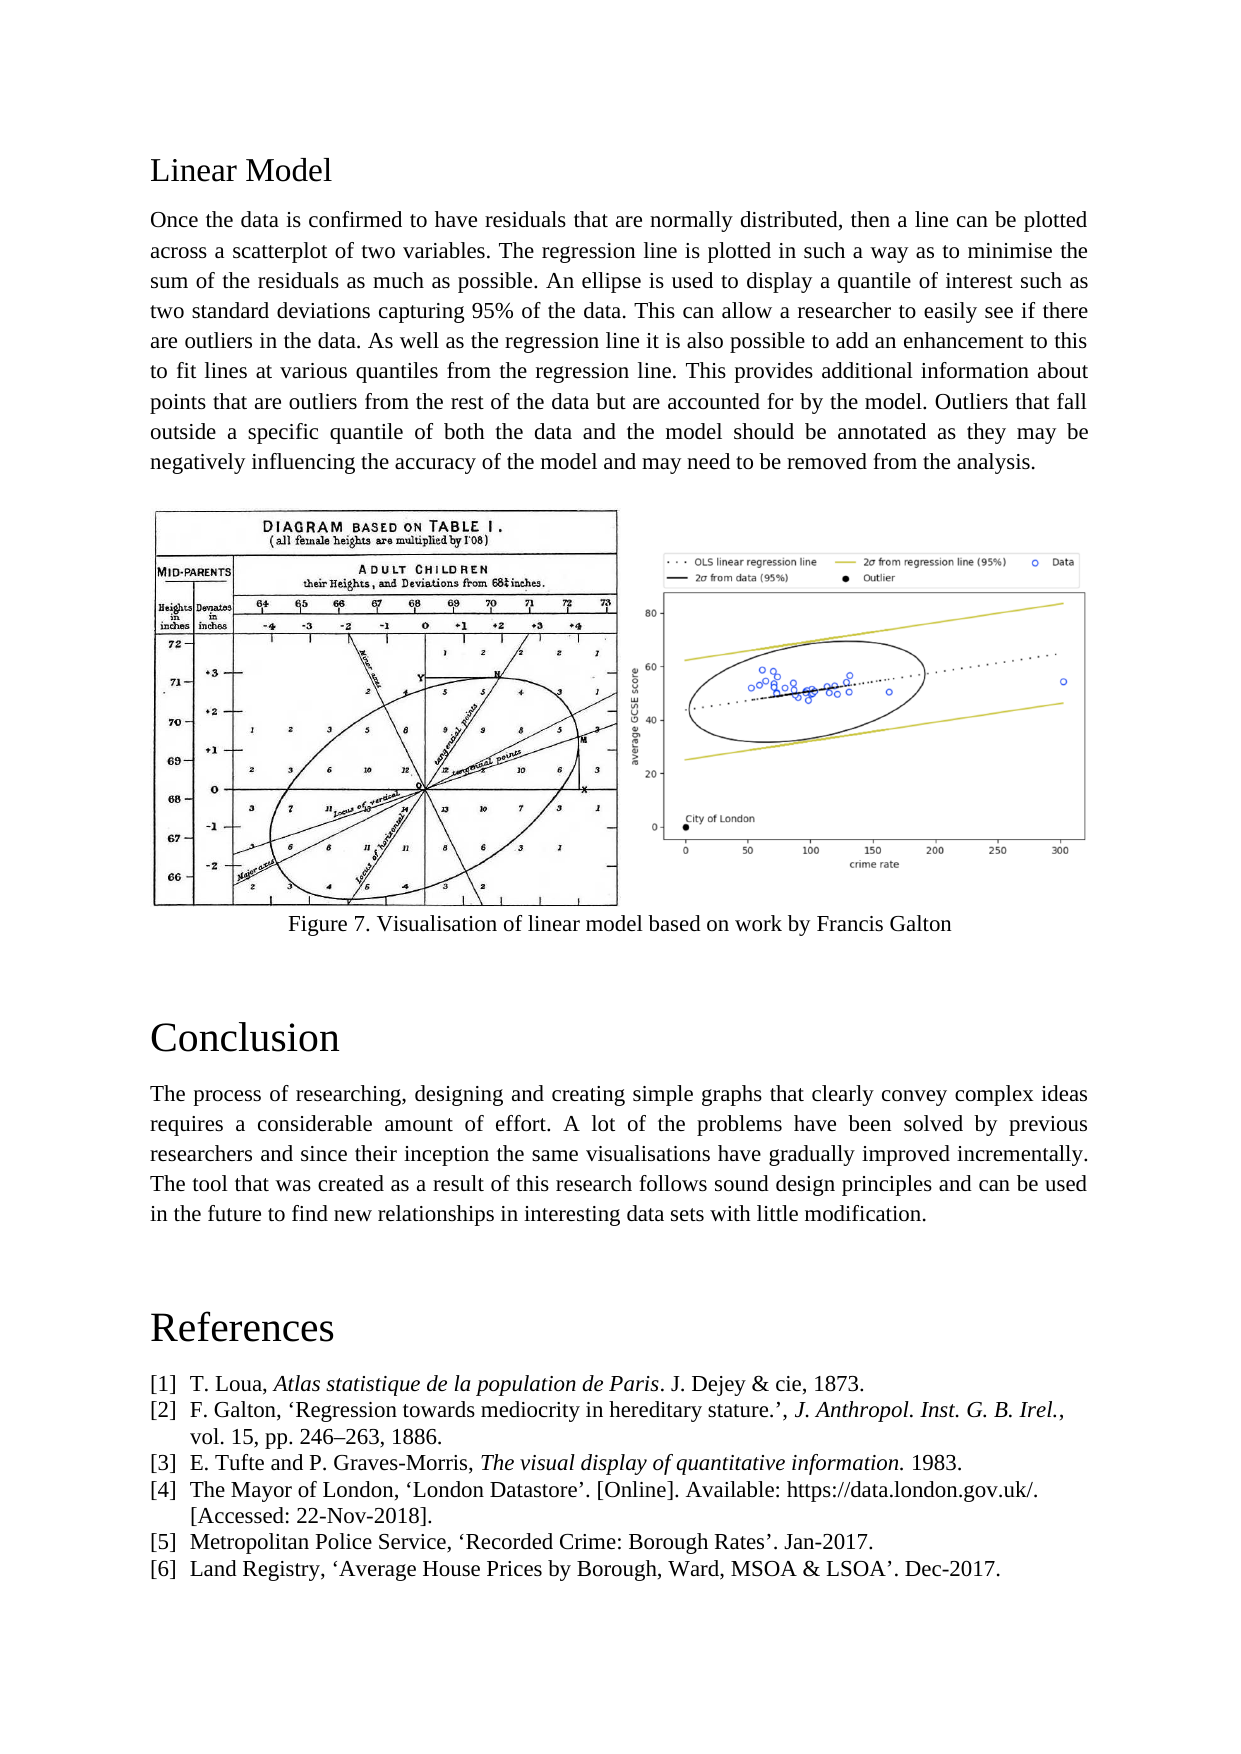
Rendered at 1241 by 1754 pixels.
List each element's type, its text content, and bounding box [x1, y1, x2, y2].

text [1] T. Loua, Atlas statistique de la population de Paris. J. Dejey & cie, 1873. [150, 1370, 1090, 1397]
subtitle Conclusion [150, 1012, 1090, 1060]
subtitle Linear Model [150, 150, 1090, 188]
text The process of researching, designing and creating simple graphs that clearly convey complex ideas requires a considerable amount of effort. A lot of the problems have been solved by previous researchers and since their inception the same visualisations have gradually improved incrementally. The tool that was created as a result of this research follows sound design principles and can be used in the future to find new relationships in interesting data sets with little modification. [150, 1080, 1090, 1227]
text Figure 7. Visualisation of linear model based on work by Francis Galton [150, 910, 1090, 936]
text [6] Land Registry, ‘Average House Prices by Borough, Ward, MSOA & LSOA’. Dec-2017. [150, 1555, 1090, 1581]
text [4] The Mayor of London, ‘London Datastore’. [Online]. Available: https://data.london.gov.uk/. [Accessed: 22-Nov-2018]. [150, 1476, 1090, 1528]
text Once the data is confirmed to have residuals that are normally distributed, then a line can be plotted across a scatterplot of two variables. The regression line is plotted in such a way as to minimise the sum of the residuals as much as possible. An ellipse is used to display a quantile of interest such as two standard deviations capturing 95% of the data. This can allow a researcher to easily see if there are outliers in the data. As well as the regression line it is also possible to add an enhancement to this to fit lines at various quantiles from the regression line. This provides additional information about points that are outliers from the rest of the data but are accounted for by the model. Outliers that fall outside a specific quantile of both the data and the model should be annotated as they may be negatively influencing the accuracy of the model and may need to be removed from the analysis. [150, 207, 1090, 474]
text [2] F. Galton, ‘Regression towards mediocrity in hereditary stature.’, J. Anthropol. Inst. G. B. Irel., vol. 15, pp. 246–263, 1886. [150, 1397, 1090, 1449]
text [3] E. Tufte and P. Graves-Morris, The visual display of quantitative information. 1983. [150, 1449, 1090, 1476]
subtitle References [150, 1303, 1090, 1351]
text [5] Metropolitan Police Service, ‘Recorded Crime: Borough Rates’. Jan-2017. [150, 1528, 1090, 1555]
picture [150, 508, 1091, 907]
